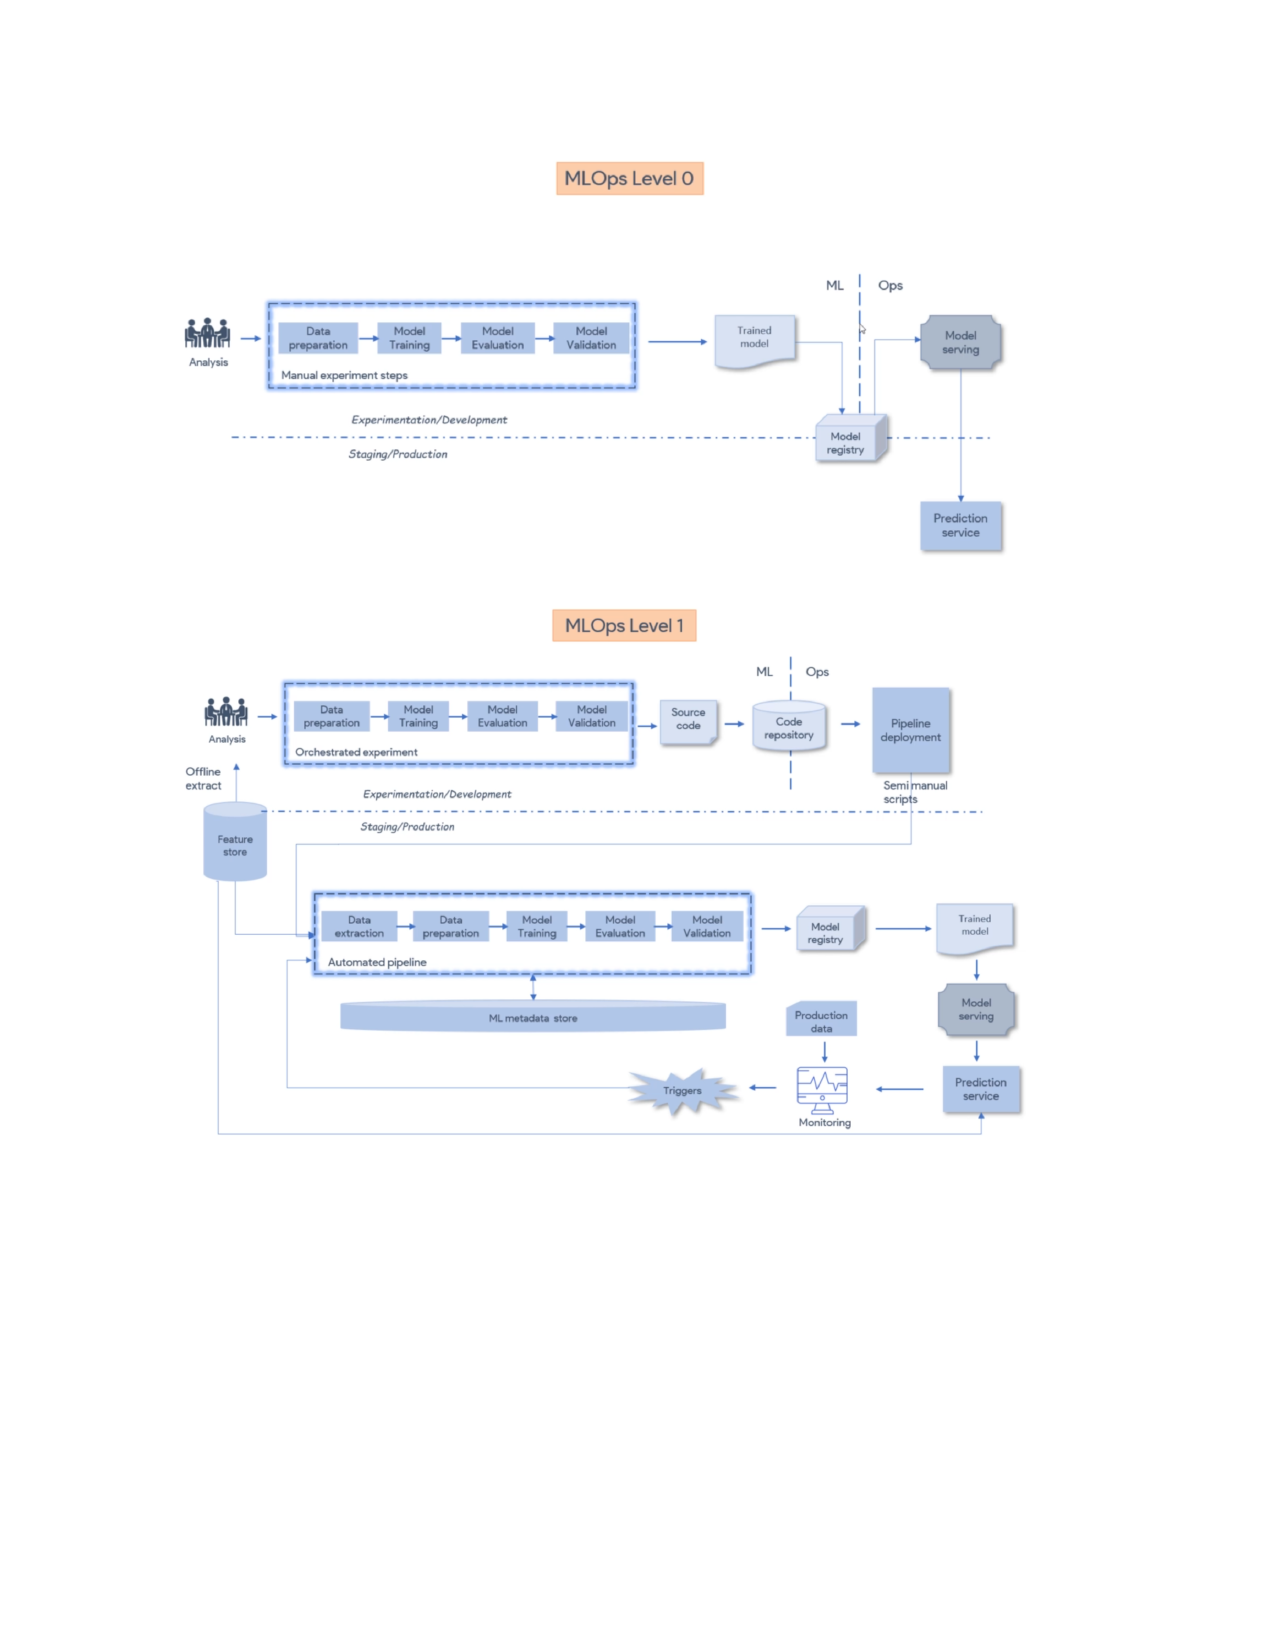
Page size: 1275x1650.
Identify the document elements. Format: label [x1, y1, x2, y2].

picture [150, 596, 1125, 1139]
picture [150, 150, 1125, 575]
